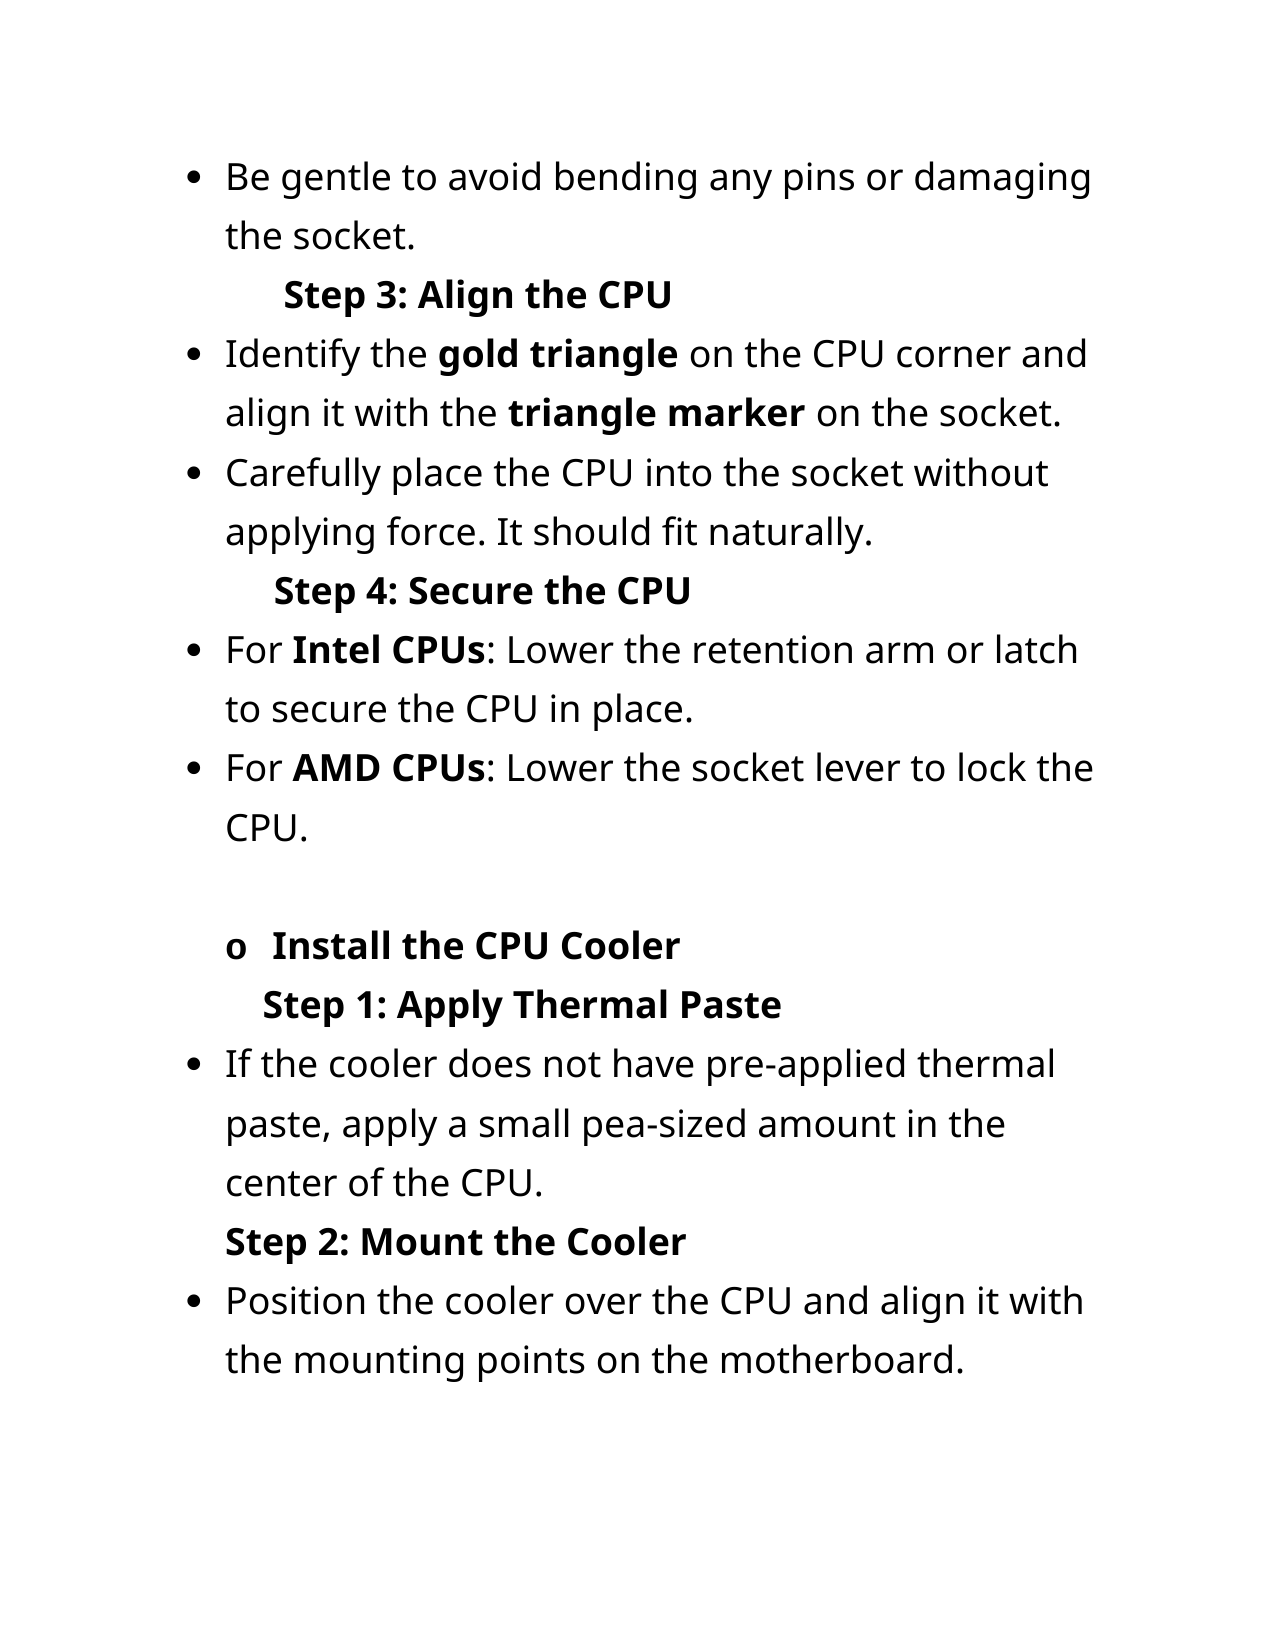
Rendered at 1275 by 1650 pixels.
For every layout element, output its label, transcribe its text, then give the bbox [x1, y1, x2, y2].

list Install the CPU Cooler [225, 919, 1125, 971]
list Be gentle to avoid bending any pins or damaging the socket. [187, 150, 1125, 260]
list Step 2: Mount the Cooler [225, 1215, 1125, 1266]
list For Intel CPUs: Lower the retention arm or latch to secure the CPU in place. [187, 623, 1125, 733]
list Step 3: Align the CPU [225, 268, 1125, 319]
list Identify the gold triangle on the CPU corner and align it with the triangle marker on the socket. [187, 327, 1125, 438]
list Step 1: Apply Thermal Paste [262, 979, 1125, 1030]
list Carefully place the CPU into the socket without applying force. It should fit naturally. [187, 446, 1125, 556]
list Step 4: Secure the CPU [225, 564, 1125, 615]
list If the cooler does not have pre-applied thermal paste, apply a small pea-sized amount in the center of the CPU. [187, 1038, 1125, 1207]
list Position the cooler over the CPU and align it with the mounting points on the motherboard. [187, 1274, 1125, 1385]
list For AMD CPUs: Lower the socket lever to lock the CPU. [187, 742, 1125, 852]
